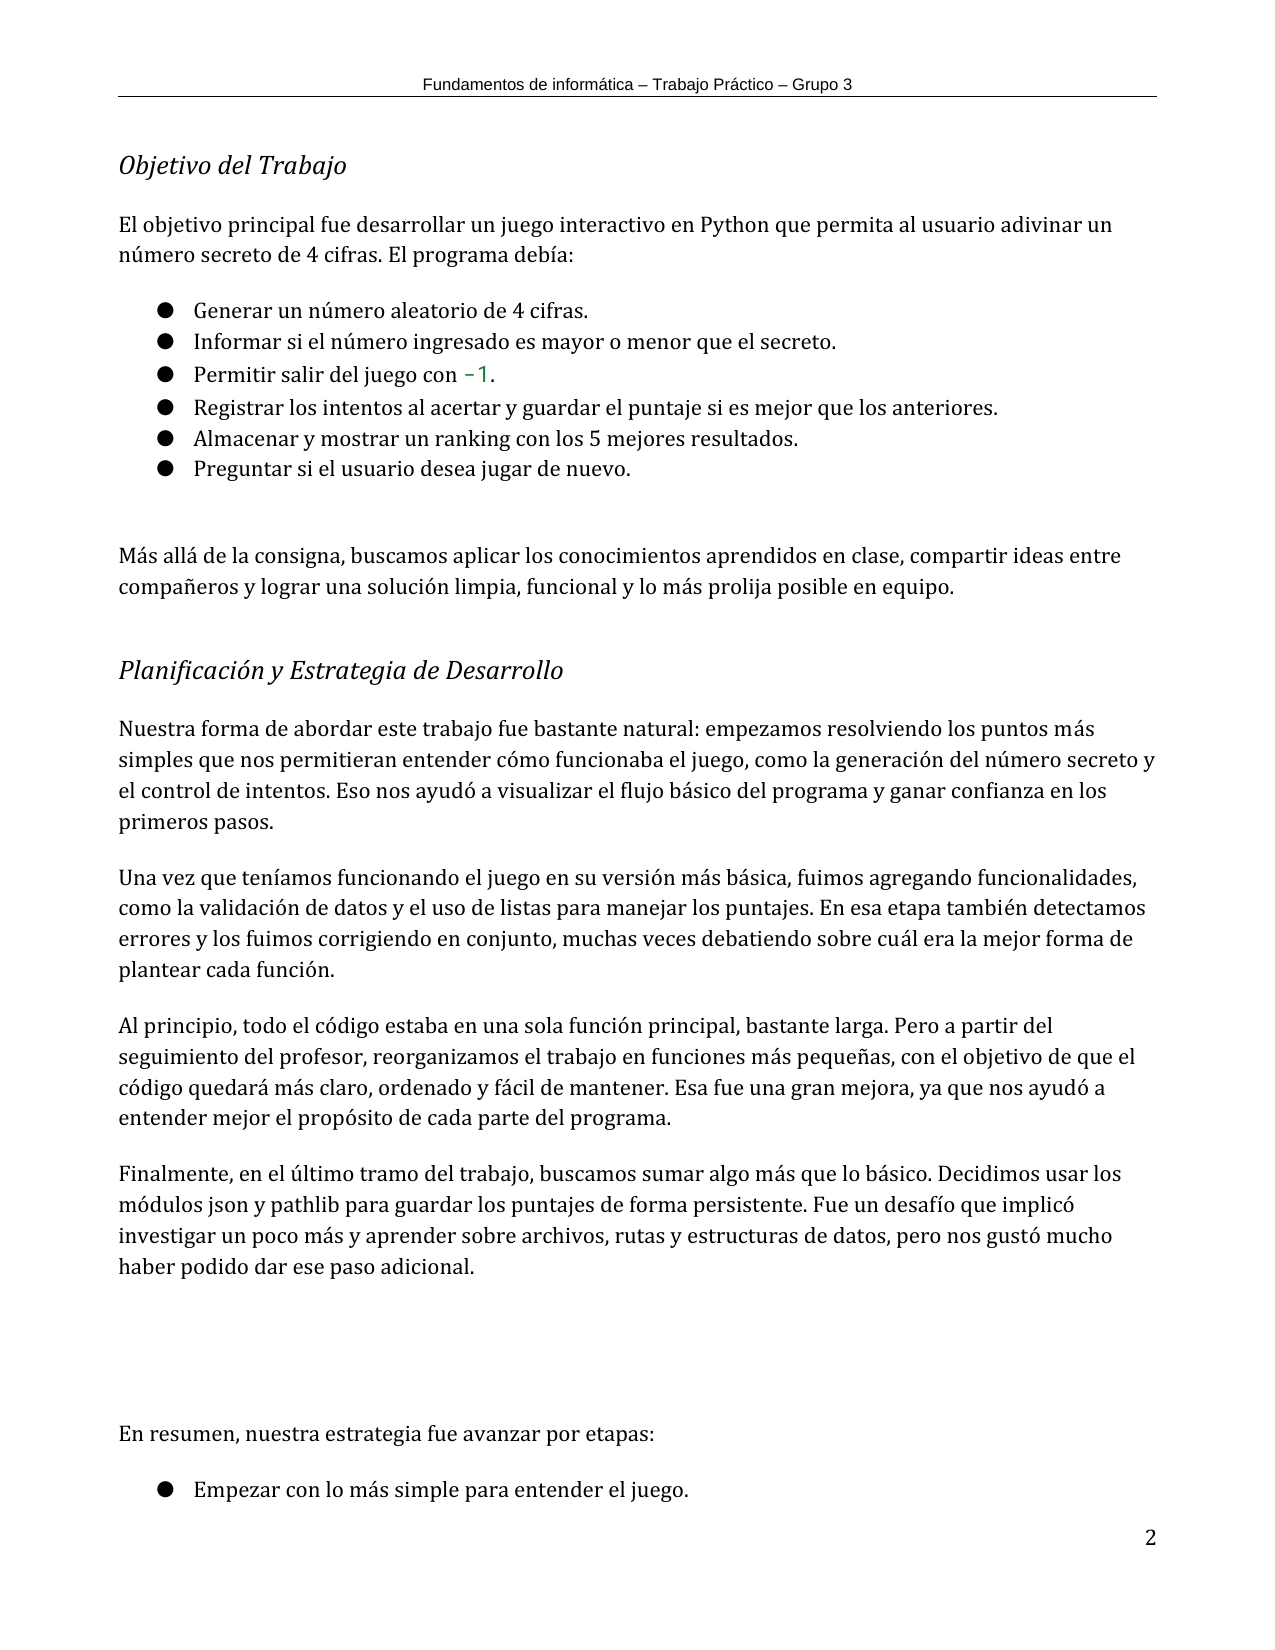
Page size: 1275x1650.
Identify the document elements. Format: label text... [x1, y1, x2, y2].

text Finalmente, en el último tramo del trabajo, buscamos sumar algo más que lo básico. Decidimos usar los módulos json y pathlib para guardar los puntajes de forma persistente. Fue un desafío que implicó investigar un poco más y aprender sobre archivos, rutas y estructuras de datos, pero nos gustó mucho haber podido dar ese paso adicional. [118, 1160, 1157, 1279]
list Preguntar si el usuario desea jugar de nuevo. [156, 455, 1157, 513]
text El objetivo principal fue desarrollar un juego interactivo en Python que permita al usuario adivinar un número secreto de 4 cifras. El programa debía: [118, 210, 1157, 268]
text En resumen, nuestra estrategia fue avanzar por etapas: [118, 1420, 1157, 1447]
text Nuestra forma de abordar este trabajo fue bastante natural: empezamos resolviendo los puntos más simples que nos permitieran entender cómo funcionaba el juego, como la generación del número secreto y el control de intentos. Eso nos ayudó a visualizar el flujo básico del programa y ganar confianza en los primeros pasos. [118, 715, 1157, 834]
list Registrar los intentos al acertar y guardar el puntaje si es mejor que los anteriores. [156, 393, 1157, 420]
text Más allá de la consigna, buscamos aplicar los conocimientos aprendidos en clase, compartir ideas entre compañeros y lograr una solución limpia, funcional y lo más prolija posible en equipo. [118, 542, 1157, 599]
list Almacenar y mostrar un ranking con los 5 mejores resultados. [156, 424, 1157, 451]
text Una vez que teníamos funcionando el juego en su versión más básica, fuimos agregando funcionalidades, como la validación de datos y el uso de listas para manejar los puntajes. En esa etapa también detectamos errores y los fuimos corrigiendo en conjunto, muchas veces debatiendo sobre cuál era la mejor forma de plantear cada función. [118, 863, 1157, 982]
list Generar un número aleatorio de 4 cifras. [156, 297, 1157, 324]
list Permitir salir del juego con -1. [156, 359, 1157, 389]
list Empezar con lo más simple para entender el juego. [156, 1476, 1157, 1502]
text Al principio, todo el código estaba en una sola función principal, bastante larga. Pero a partir del seguimiento del profesor, reorganizamos el trabajo en funciones más pequeñas, con el objetivo de que el código quedará más claro, ordenado y fácil de mantener. Esa fue una gran mejora, ya que nos ayudó a entender mejor el propósito de cada parte del programa. [118, 1011, 1157, 1131]
list Informar si el número ingresado es mayor o menor que el secreto. [156, 328, 1157, 355]
subtitle Objetivo del Trabajo [118, 149, 1157, 181]
subtitle Planificación y Estrategia de Desarrollo [118, 653, 1157, 685]
